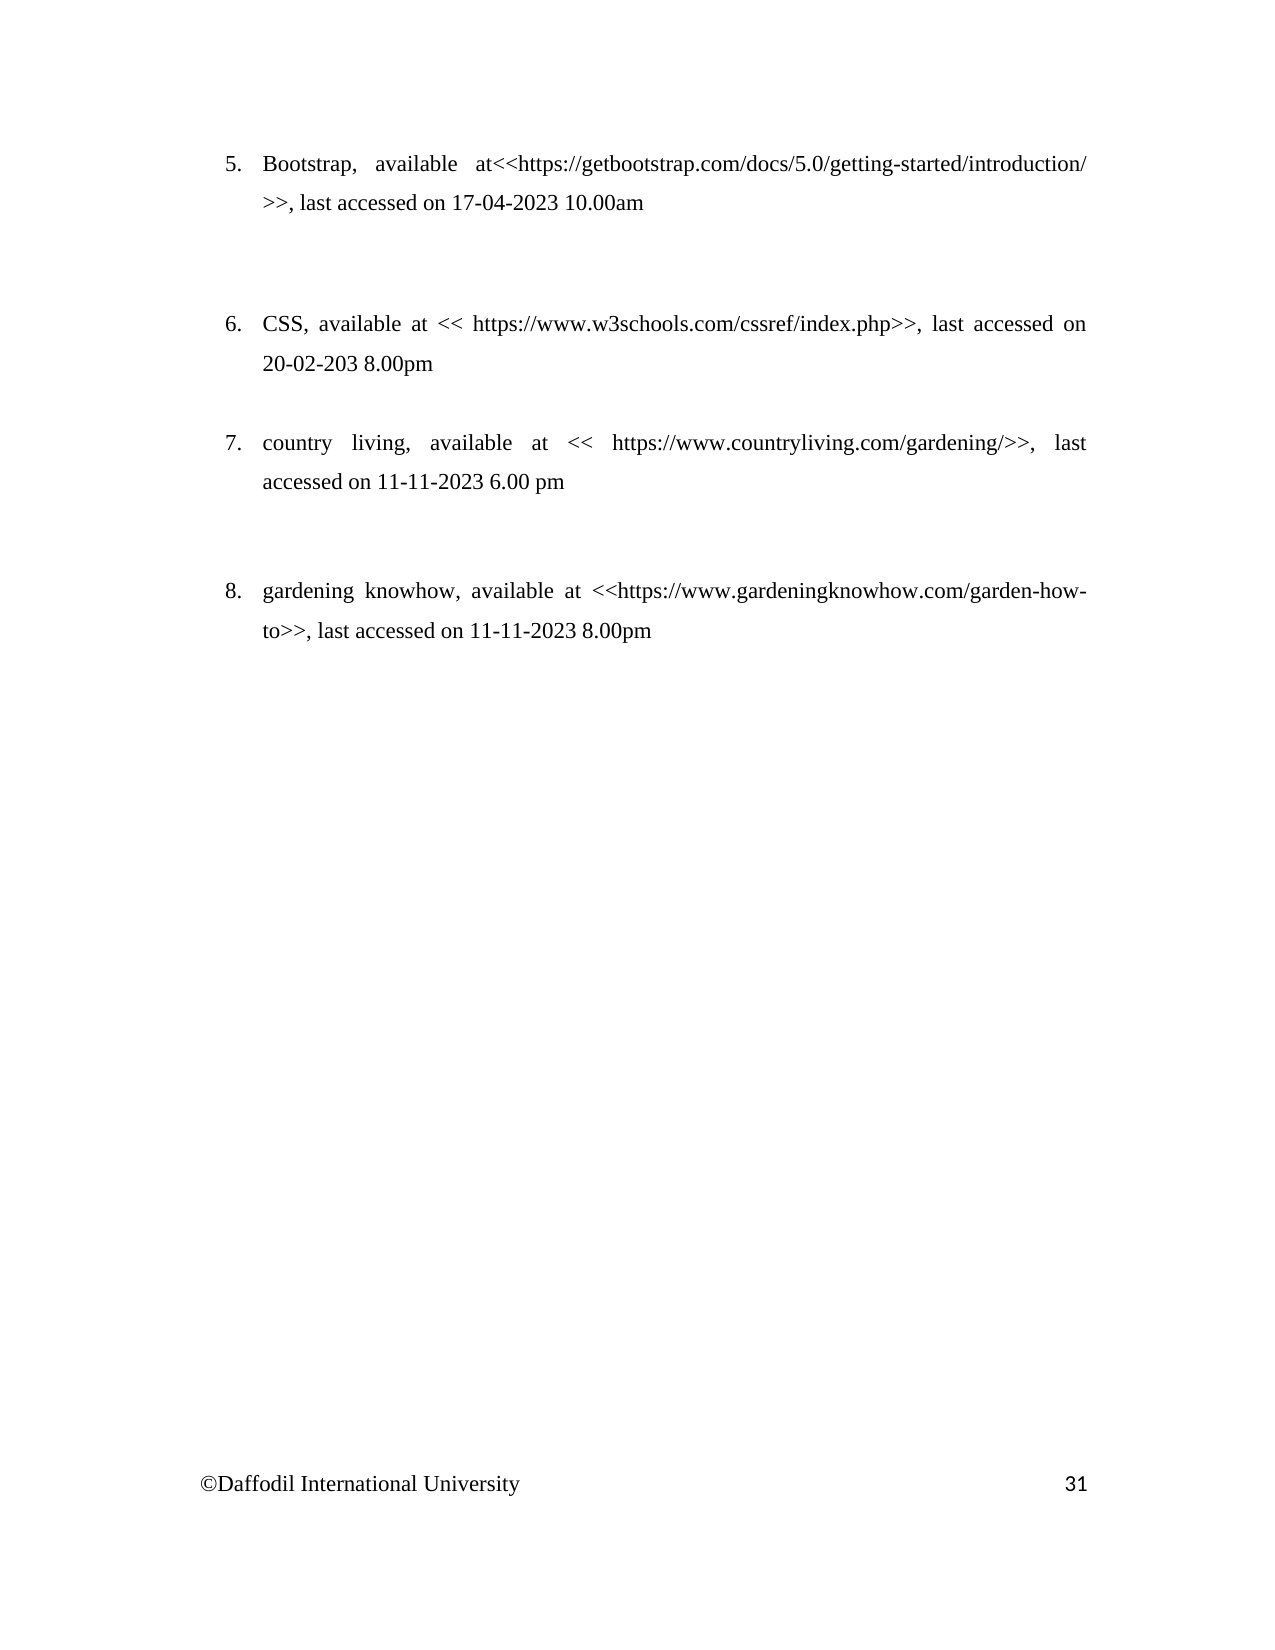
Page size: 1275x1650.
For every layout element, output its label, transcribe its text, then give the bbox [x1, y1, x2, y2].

list country living, available at << https://www.countryliving.com/gardening/>>, last accessed on 11-11-2023 6.00 pm [225, 429, 1087, 495]
list gardening knowhow, available at <<https://www.gardeningknowhow.com/garden-how-to>>, last accessed on 11-11-2023 8.00pm [225, 577, 1087, 643]
list Bootstrap, available at<<https://getbootstrap.com/docs/5.0/getting-started/introduction/ >>, last accessed on 17-04-2023 10.00am [225, 150, 1087, 216]
list CSS, available at << https://www.w3schools.com/cssref/index.php>>, last accessed on 20-02-203 8.00pm [225, 310, 1087, 376]
